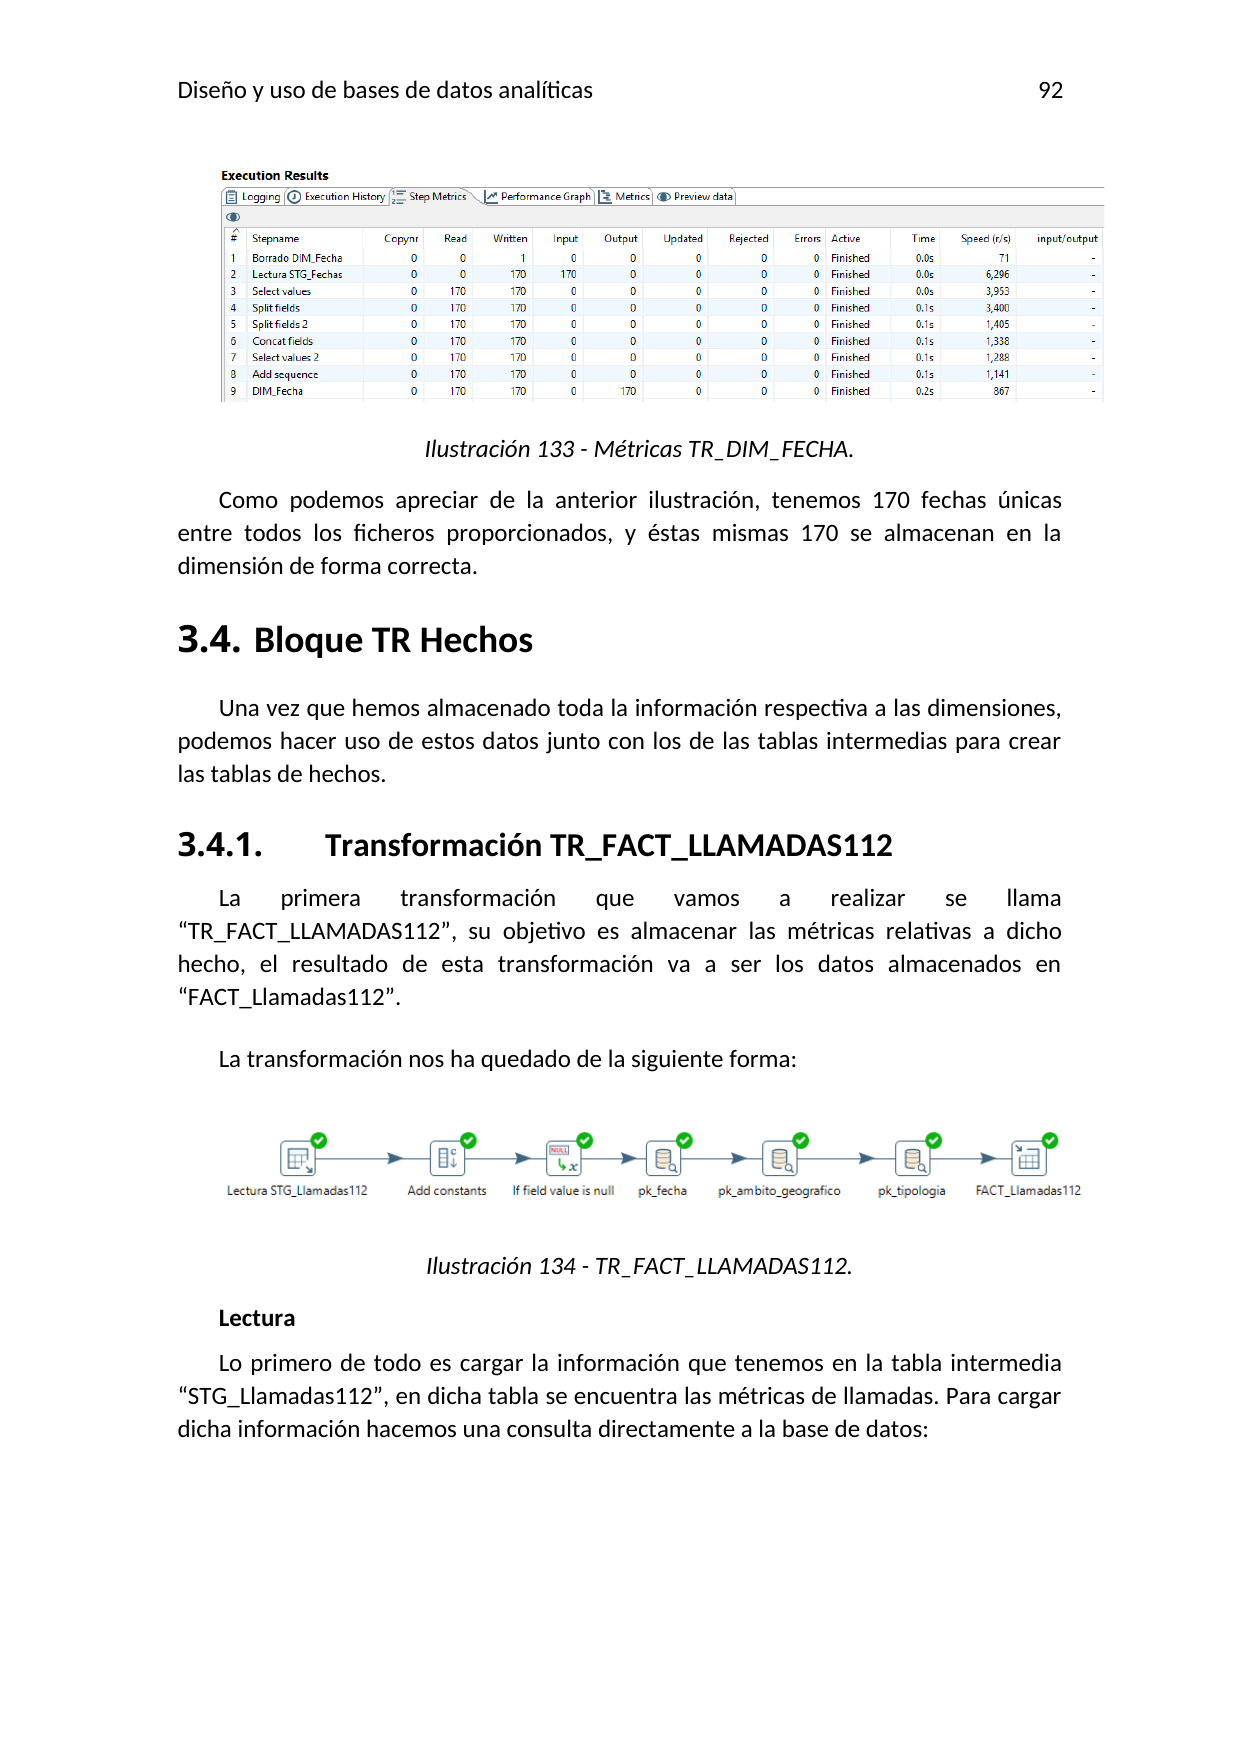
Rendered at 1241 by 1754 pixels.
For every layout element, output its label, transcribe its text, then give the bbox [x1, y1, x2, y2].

subtitle Transformación TR_FACT_LLAMADAS112 [177, 820, 1063, 866]
picture [218, 165, 1105, 402]
subtitle Lectura [177, 1302, 1063, 1332]
text La primera transformación que vamos a realizar se llama “TR_FACT_LLAMADAS112”, su objetivo es almacenar las métricas relativas a dicho hecho, el resultado de esta transformación va a ser los datos almacenados en “FACT_Llamadas112”. [177, 882, 1063, 1011]
text Como podemos apreciar de la anterior ilustración, tenemos 170 fechas únicas entre todos los ficheros proporcionados, y éstas mismas 170 se almacenan en la dimensión de forma correcta. [177, 484, 1063, 581]
text Lo primero de todo es cargar la información que tenemos en la tabla intermedia “STG_Llamadas112”, en dicha tabla se encuentra las métricas de llamadas. Para cargar dicha información hacemos una consulta directamente a la base de datos: [177, 1347, 1063, 1443]
text Una vez que hemos almacenado toda la información respectiva a las dimensiones, podemos hacer uso de estos datos junto con los de las tablas intermedias para crear las tablas de hechos. [177, 692, 1063, 789]
subtitle Bloque TR Hechos [177, 612, 1063, 663]
text Ilustración 133 - Métricas TR_DIM_FECHA. [177, 433, 1063, 464]
picture [218, 1104, 1105, 1219]
text La transformación nos ha quedado de la siguiente forma: [177, 1043, 1063, 1073]
